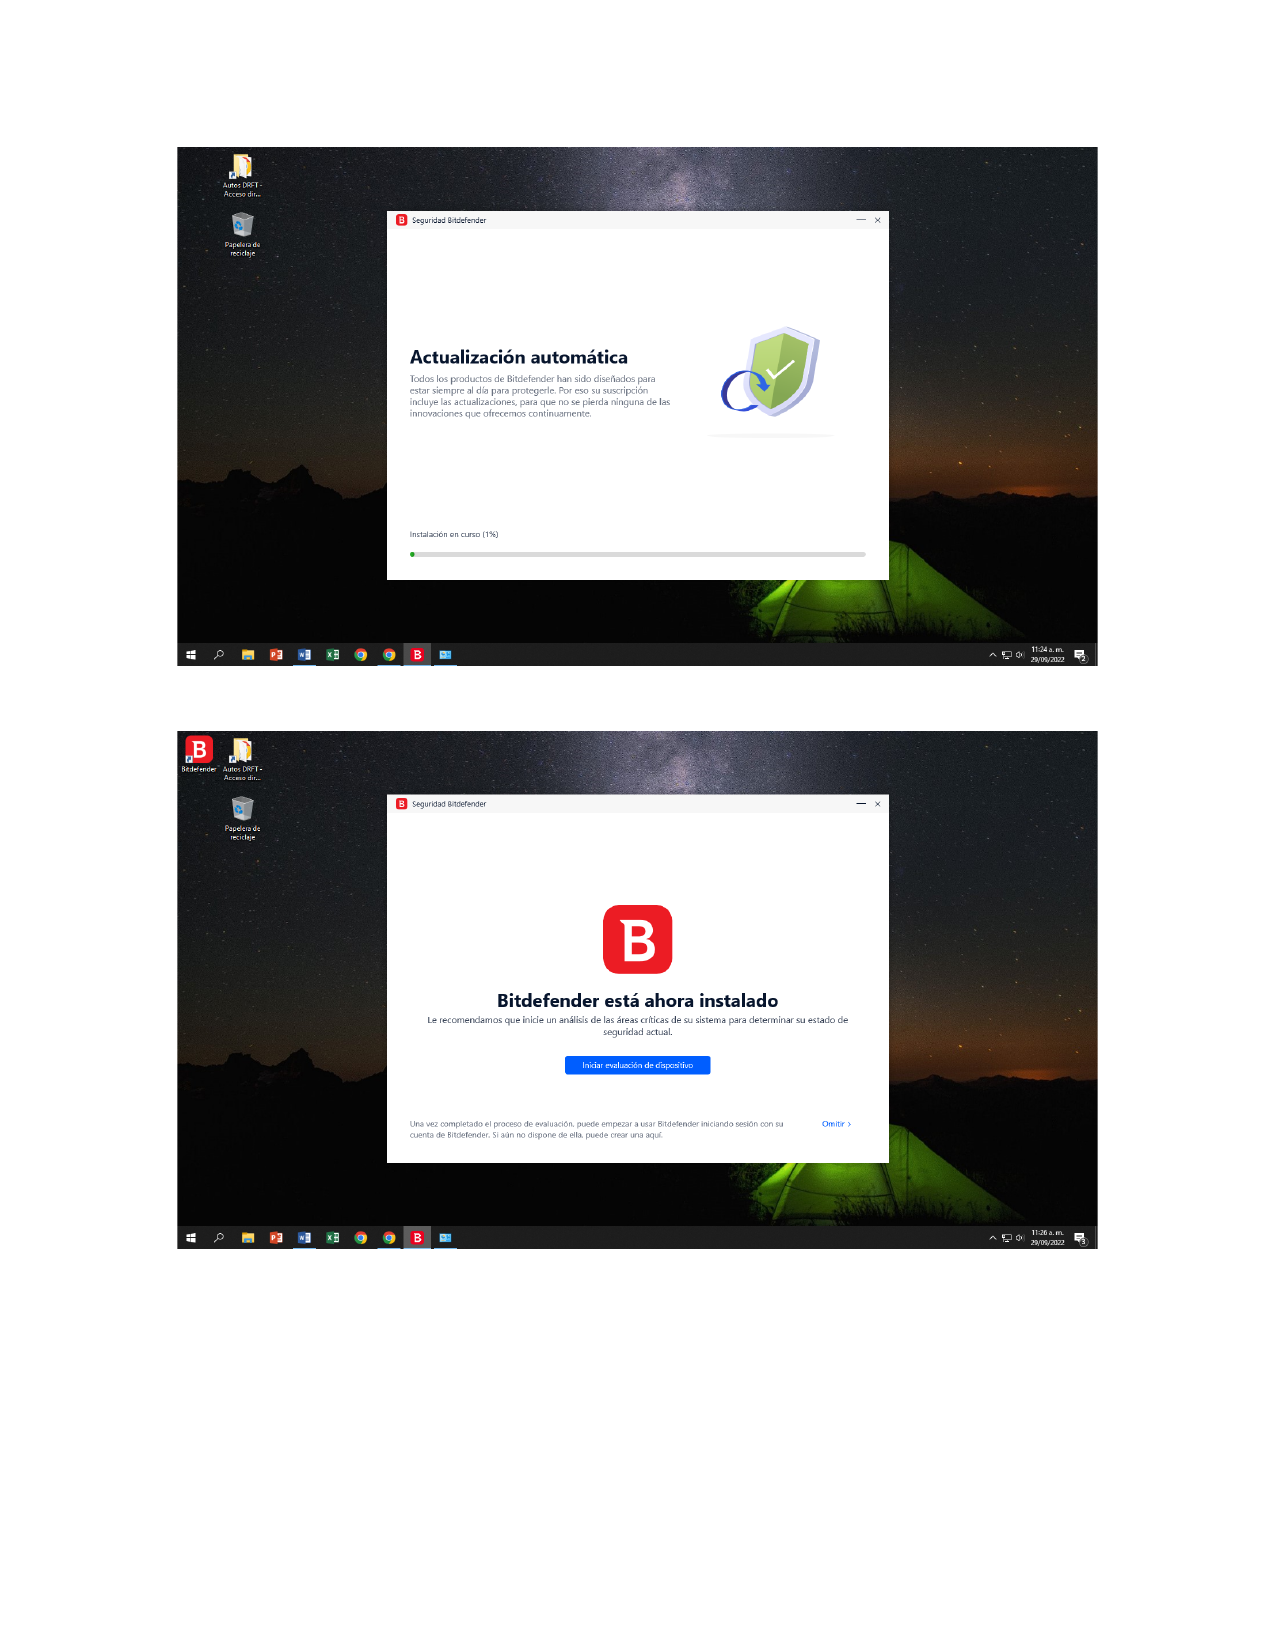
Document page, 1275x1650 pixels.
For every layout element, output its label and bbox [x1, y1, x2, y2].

picture [177, 147, 1098, 666]
picture [177, 731, 1098, 1249]
